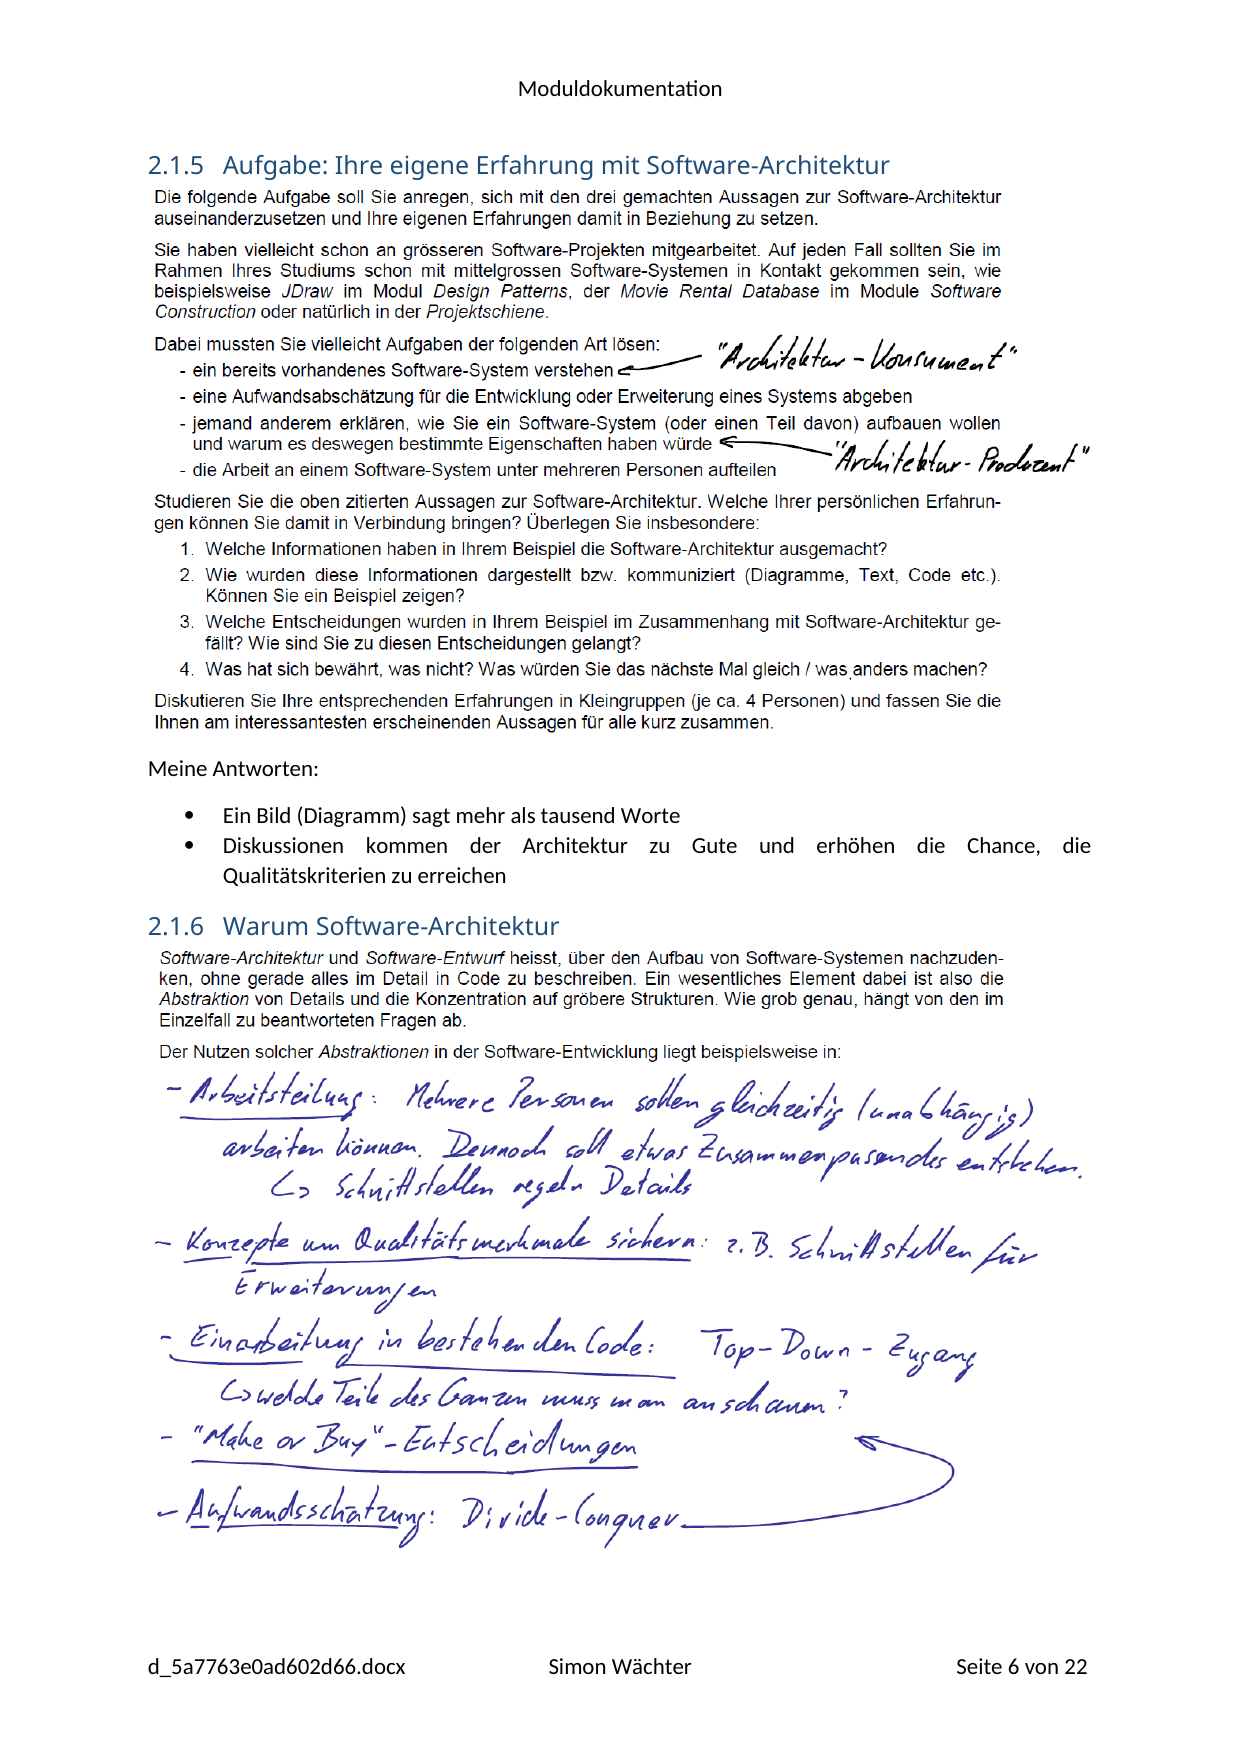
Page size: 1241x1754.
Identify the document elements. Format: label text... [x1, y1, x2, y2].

list Ein Bild (Diagramm) sagt mehr als tausend Worte [185, 801, 1093, 829]
list Diskussionen kommen der Architektur zu Gute und erhöhen die Chance, die Qualitätskriterien zu erreichen [185, 831, 1093, 889]
subtitle Warum Software-Architektur [148, 908, 1093, 942]
subtitle Aufgabe: Ihre eigene Erfahrung mit Software-Architektur [148, 148, 1093, 182]
picture [147, 945, 1093, 1559]
text Meine Antworten: [148, 754, 1093, 782]
picture [147, 184, 1093, 736]
